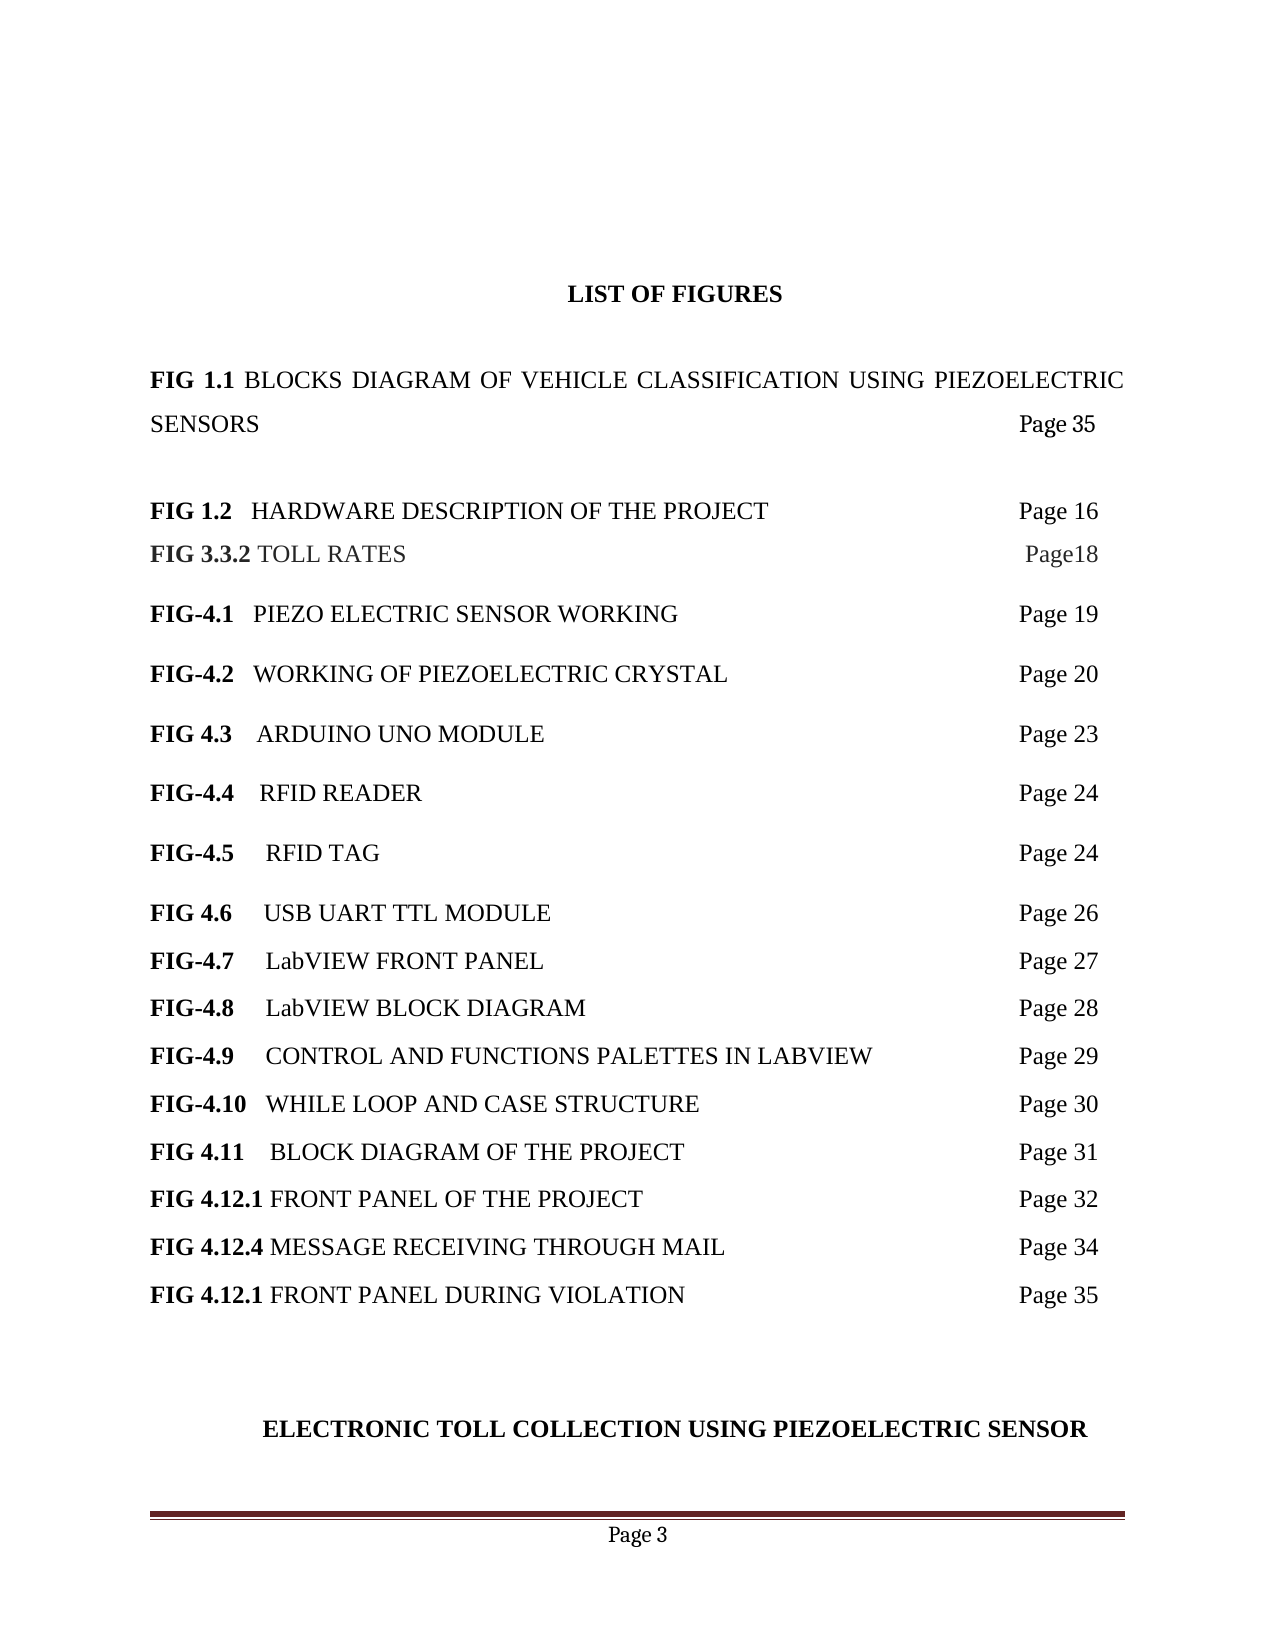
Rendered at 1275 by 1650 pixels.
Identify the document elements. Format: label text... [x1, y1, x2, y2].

text FIG-4.5 RFID TAG Page 24 [150, 838, 1125, 867]
text FIG-4.1 PIEZO ELECTRIC SENSOR WORKING Page 19 [150, 599, 1125, 628]
text FIG 4.12.1 FRONT PANEL OF THE PROJECT Page 32 [150, 1184, 1125, 1213]
text FIG 4.3 ARDUINO UNO MODULE Page 23 [150, 719, 1125, 747]
text FIG 1.2 HARDWARE DESCRIPTION OF THE PROJECT Page 16 [150, 496, 1125, 525]
text FIG-4.9 CONTROL AND FUNCTIONS PALETTES IN LABVIEW Page 29 [150, 1041, 1125, 1070]
text FIG-4.4 RFID READER Page 24 [150, 778, 1125, 807]
text FIG-4.7 LabVIEW FRONT PANEL Page 27 [150, 946, 1125, 974]
text FIG 4.12.4 MESSAGE RECEIVING THROUGH MAIL Page 34 [150, 1232, 1125, 1261]
text FIG 3.3.2 TOLL RATES Page18 [150, 539, 1125, 568]
text FIG-4.8 LabVIEW BLOCK DIAGRAM Page 28 [150, 993, 1125, 1022]
text FIG 4.6 USB UART TTL MODULE Page 26 [150, 898, 1125, 927]
text FIG 4.11 BLOCK DIAGRAM OF THE PROJECT Page 31 [150, 1137, 1125, 1165]
text FIG 1.1 BLOCKS DIAGRAM OF VEHICLE CLASSIFICATION USING PIEZOELECTRIC SENSORS Page 15 [150, 366, 1125, 438]
text FIG-4.10 WHILE LOOP AND CASE STRUCTURE Page 30 [150, 1089, 1125, 1118]
text FIG 4.12.1 FRONT PANEL DURING VIOLATION Page 35 [150, 1280, 1125, 1308]
text FIG-4.2 WORKING OF PIEZOELECTRIC CRYSTAL Page 20 [150, 659, 1125, 688]
text LIST OF FIGURES [150, 279, 1125, 308]
text ELECTRONIC TOLL COLLECTION USING PIEZOELECTRIC SENSOR [150, 1414, 1125, 1442]
